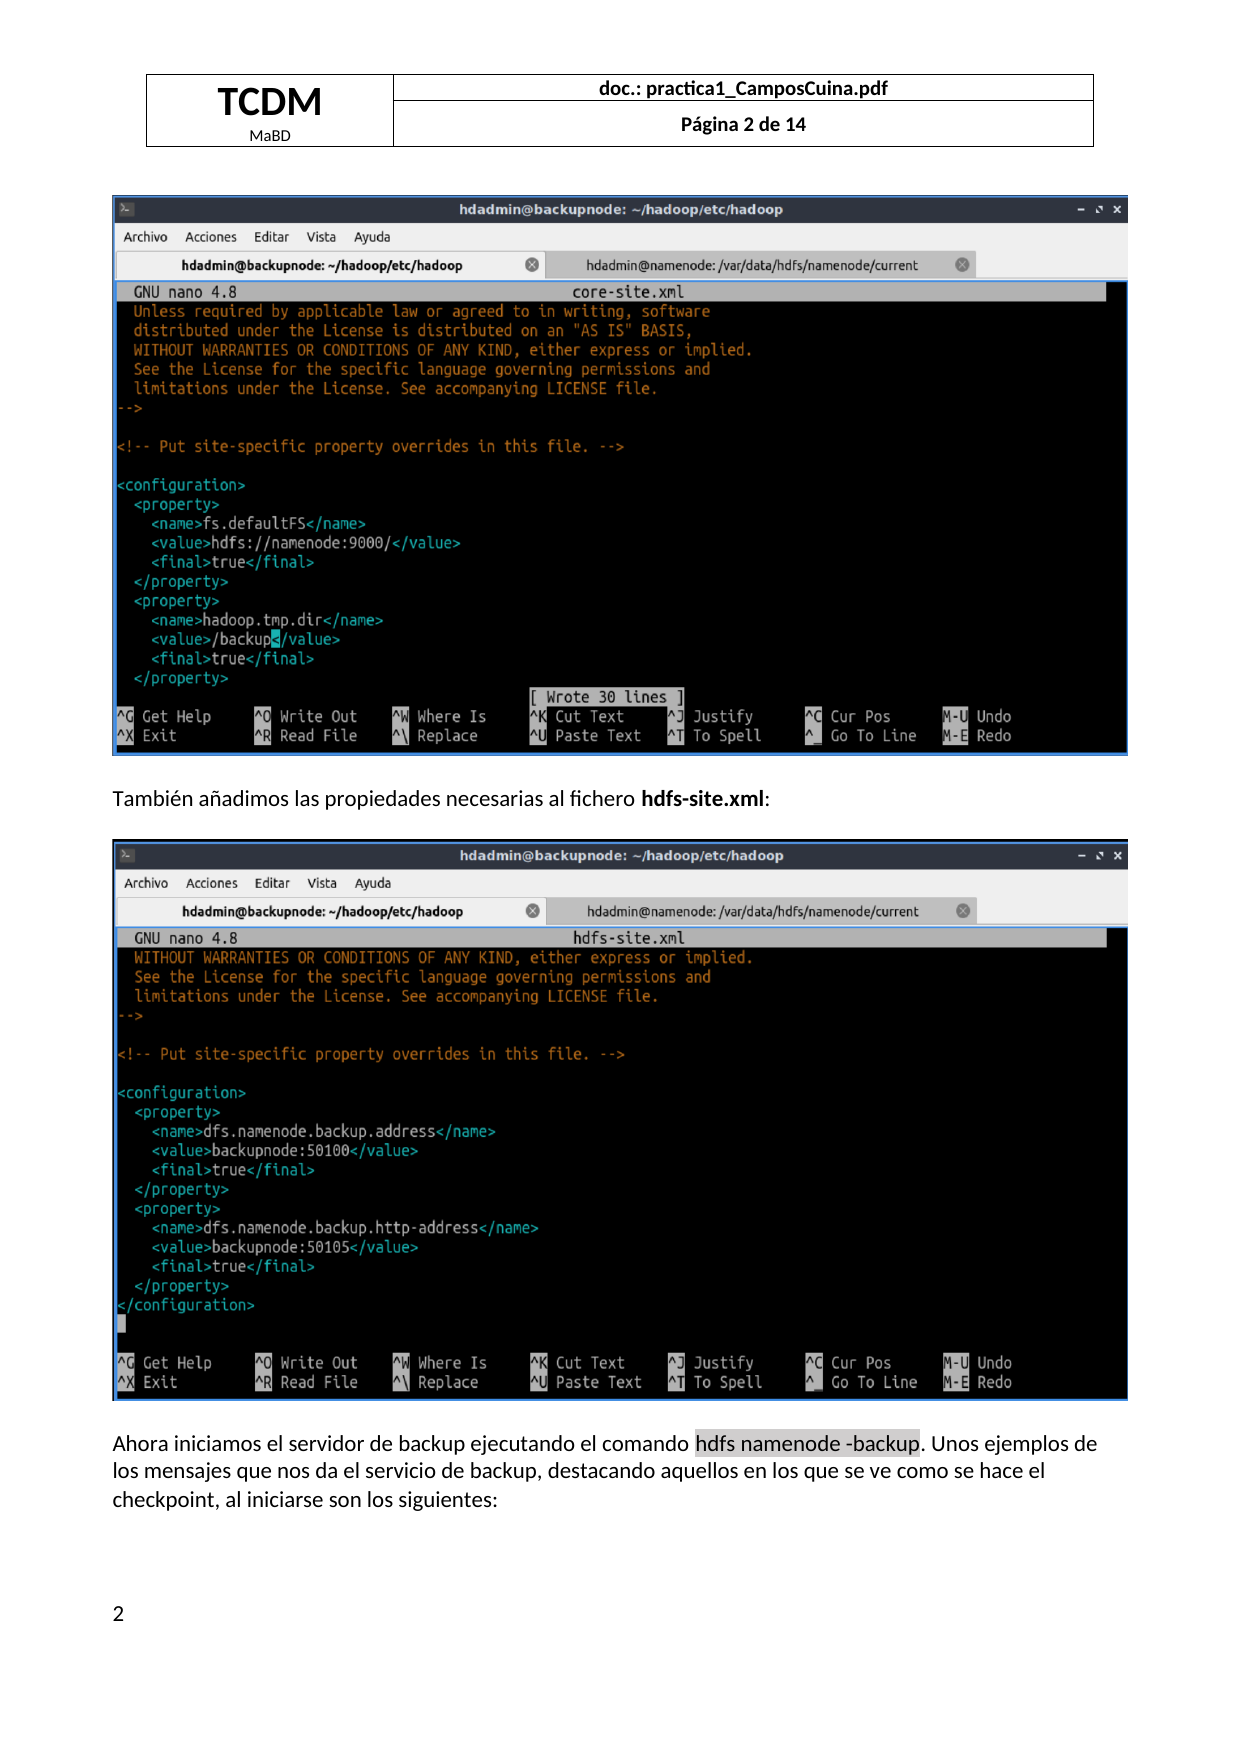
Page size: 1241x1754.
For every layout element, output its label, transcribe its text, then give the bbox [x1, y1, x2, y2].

text Ahora iniciamos el servidor de backup ejecutando el comando hdfs namenode -backup. Unos ejemplos de los mensajes que nos da el servicio de backup, destacando aquellos en los que se ve como se hace el checkpoint, al iniciarse son los siguientes: [112, 1429, 1128, 1513]
picture [112, 839, 1128, 1401]
picture [112, 195, 1128, 756]
text También añadimos las propiedades necesarias al fichero hdfs-site.xml: [112, 784, 1128, 812]
